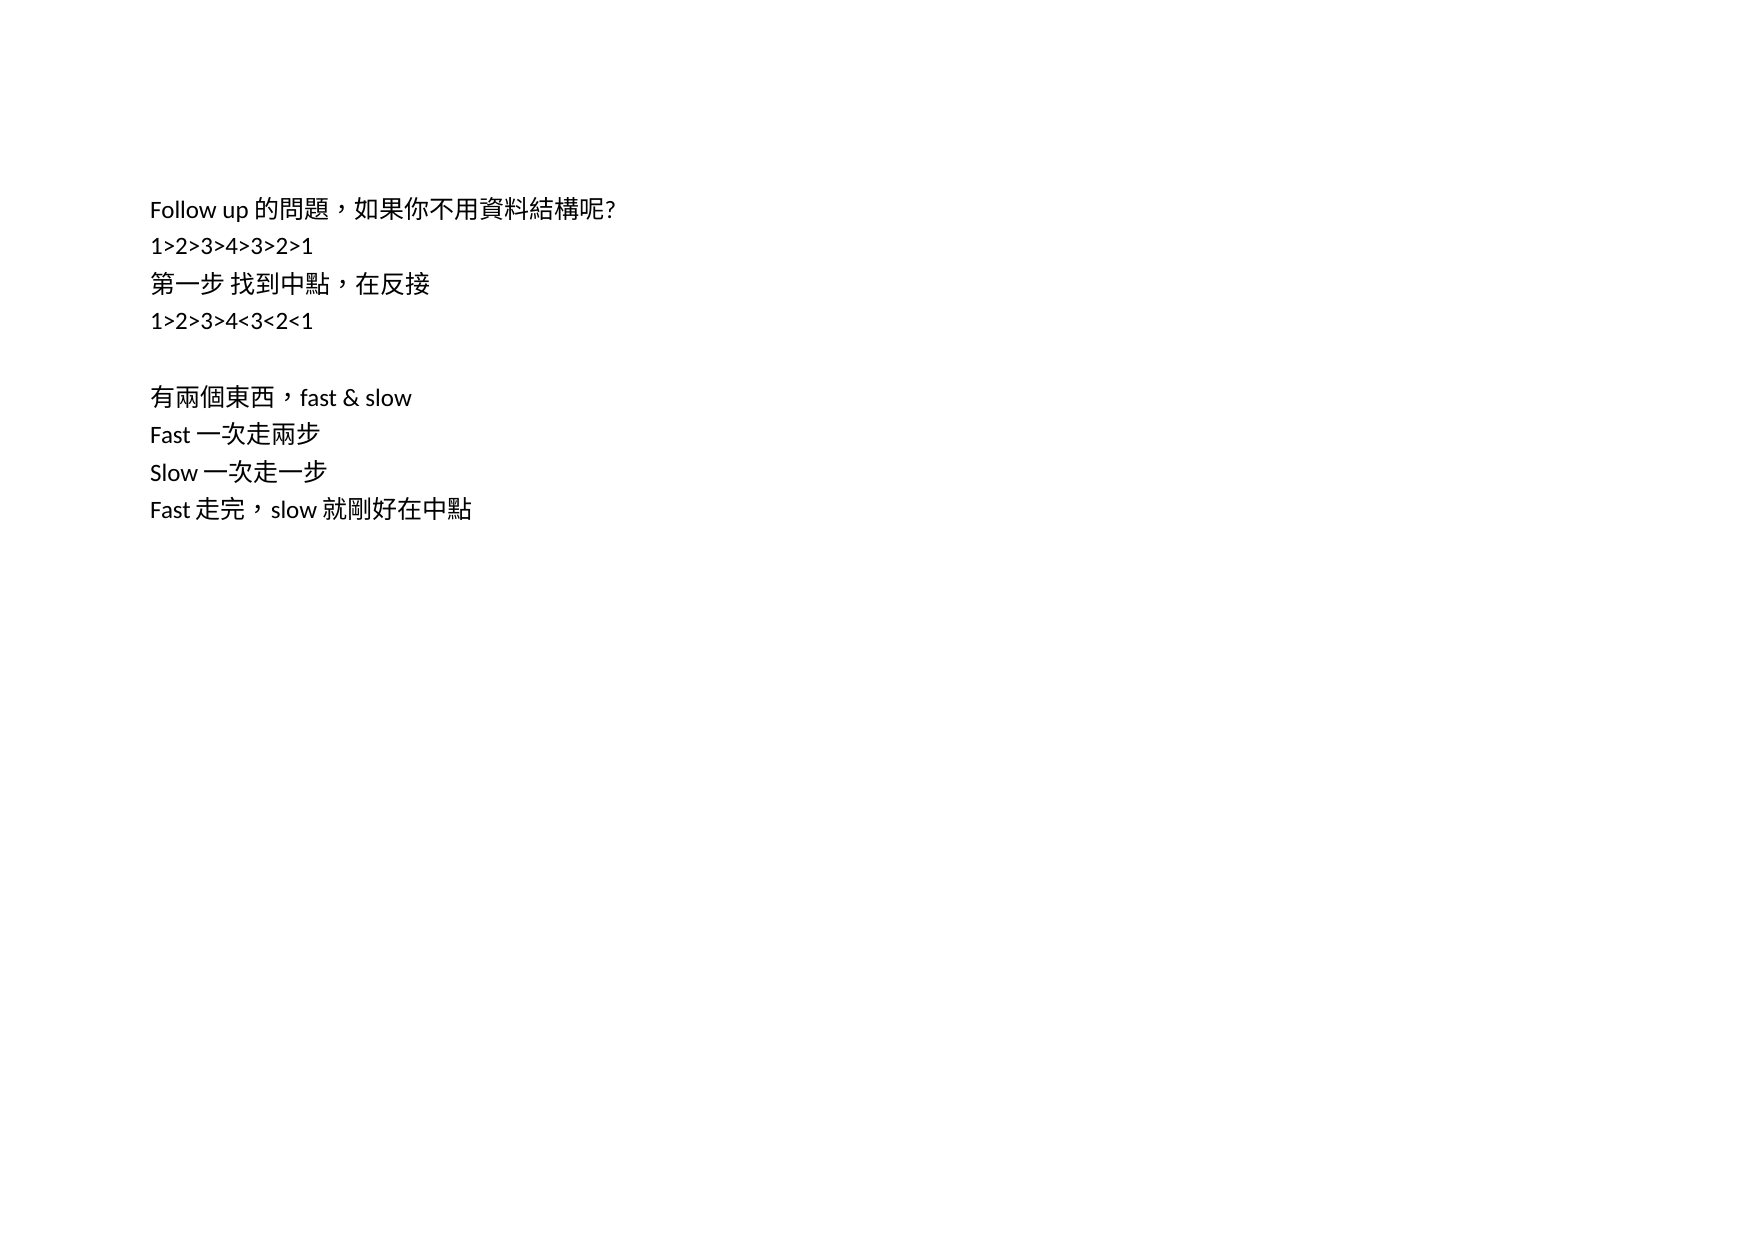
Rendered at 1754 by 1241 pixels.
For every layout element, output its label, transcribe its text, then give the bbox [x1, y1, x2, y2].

text 1>2>3>4>3>2>1 [150, 226, 1604, 264]
text 第一步 找到中點，在反接 [150, 264, 1604, 301]
text Slow一次走一步 [150, 451, 1604, 489]
text 1>2>3>4<3<2<1 [150, 301, 1604, 339]
text Fast 一次走兩步 [150, 414, 1604, 451]
text Fast走完，slow就剛好在中點 [150, 489, 1604, 526]
text 有兩個東西，fast & slow [150, 376, 1604, 414]
text Follow up 的問題，如果你不用資料結構呢? [150, 189, 1604, 226]
